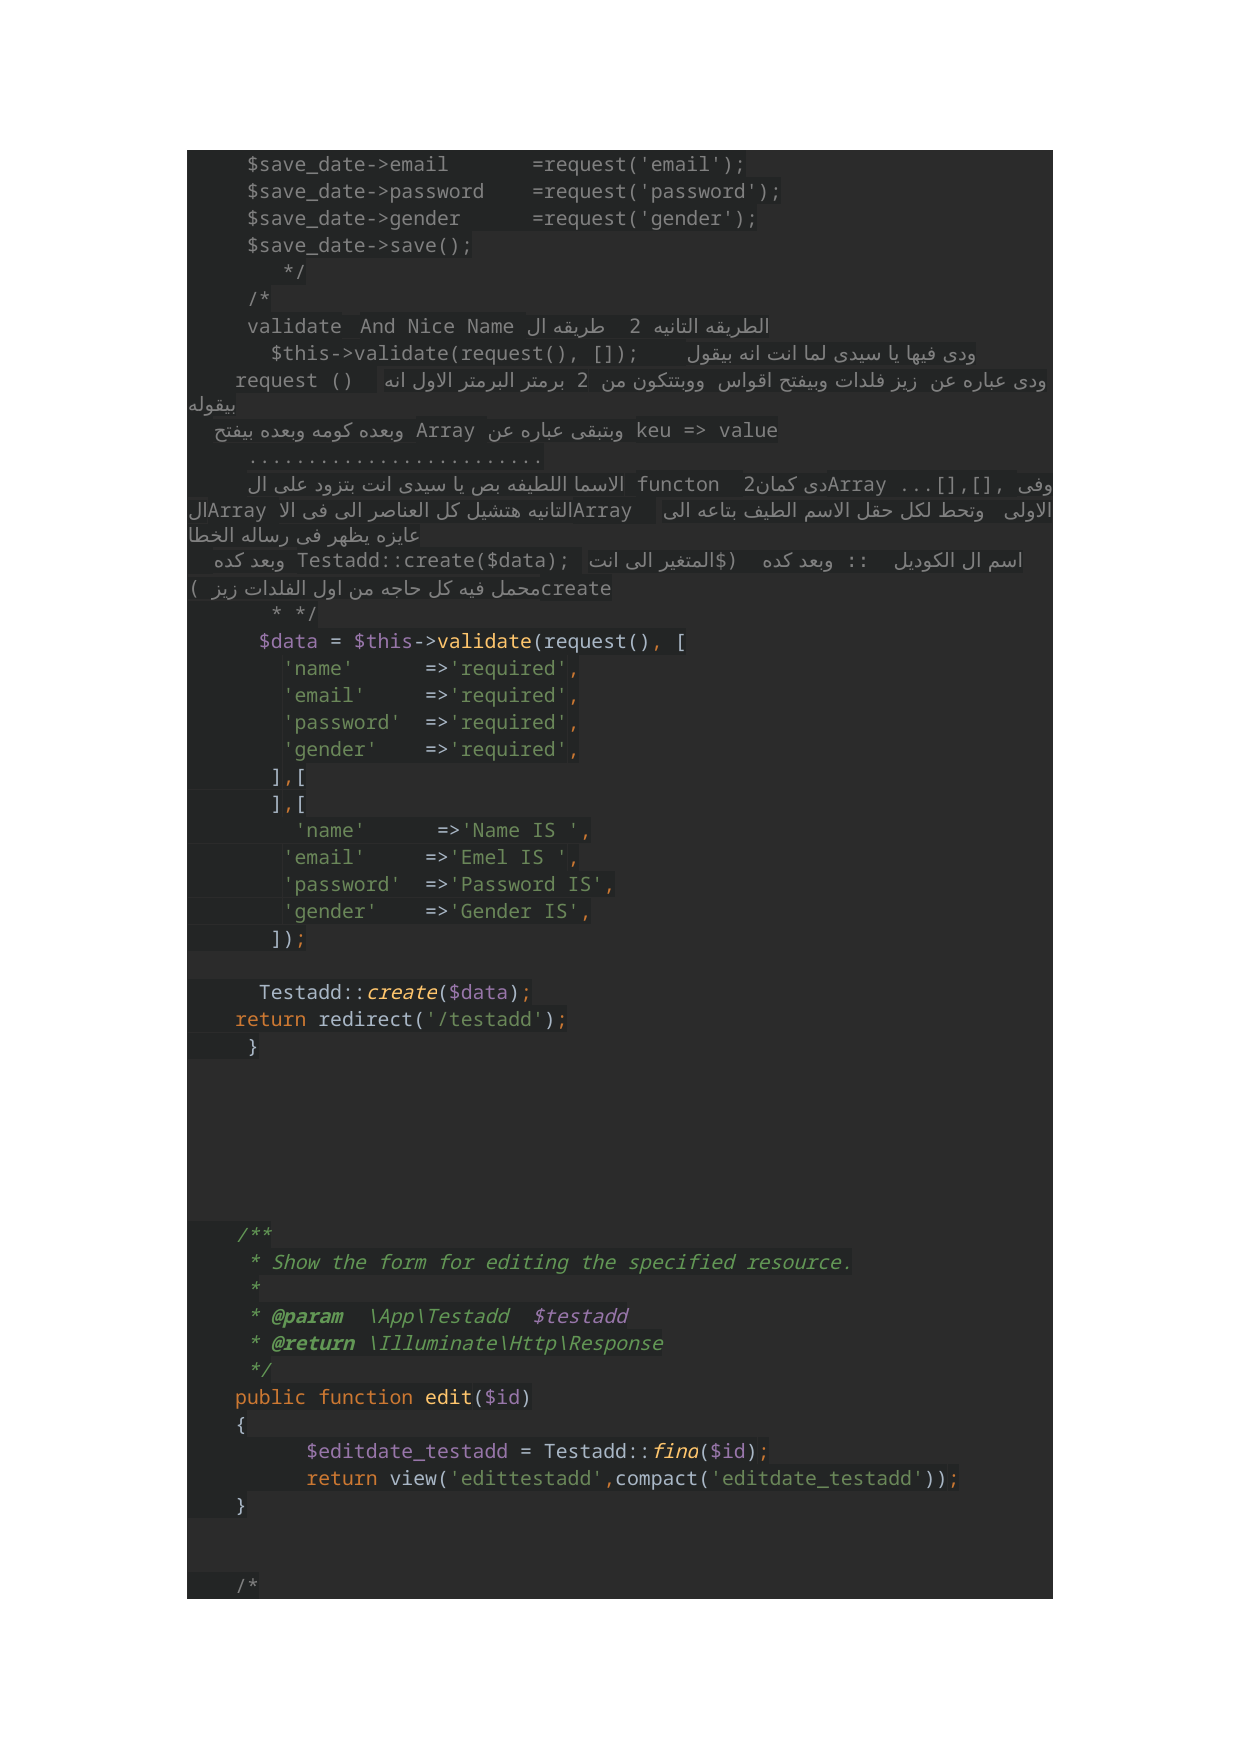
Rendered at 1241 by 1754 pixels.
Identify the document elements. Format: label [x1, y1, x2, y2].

text [187, 150, 1053, 1599]
